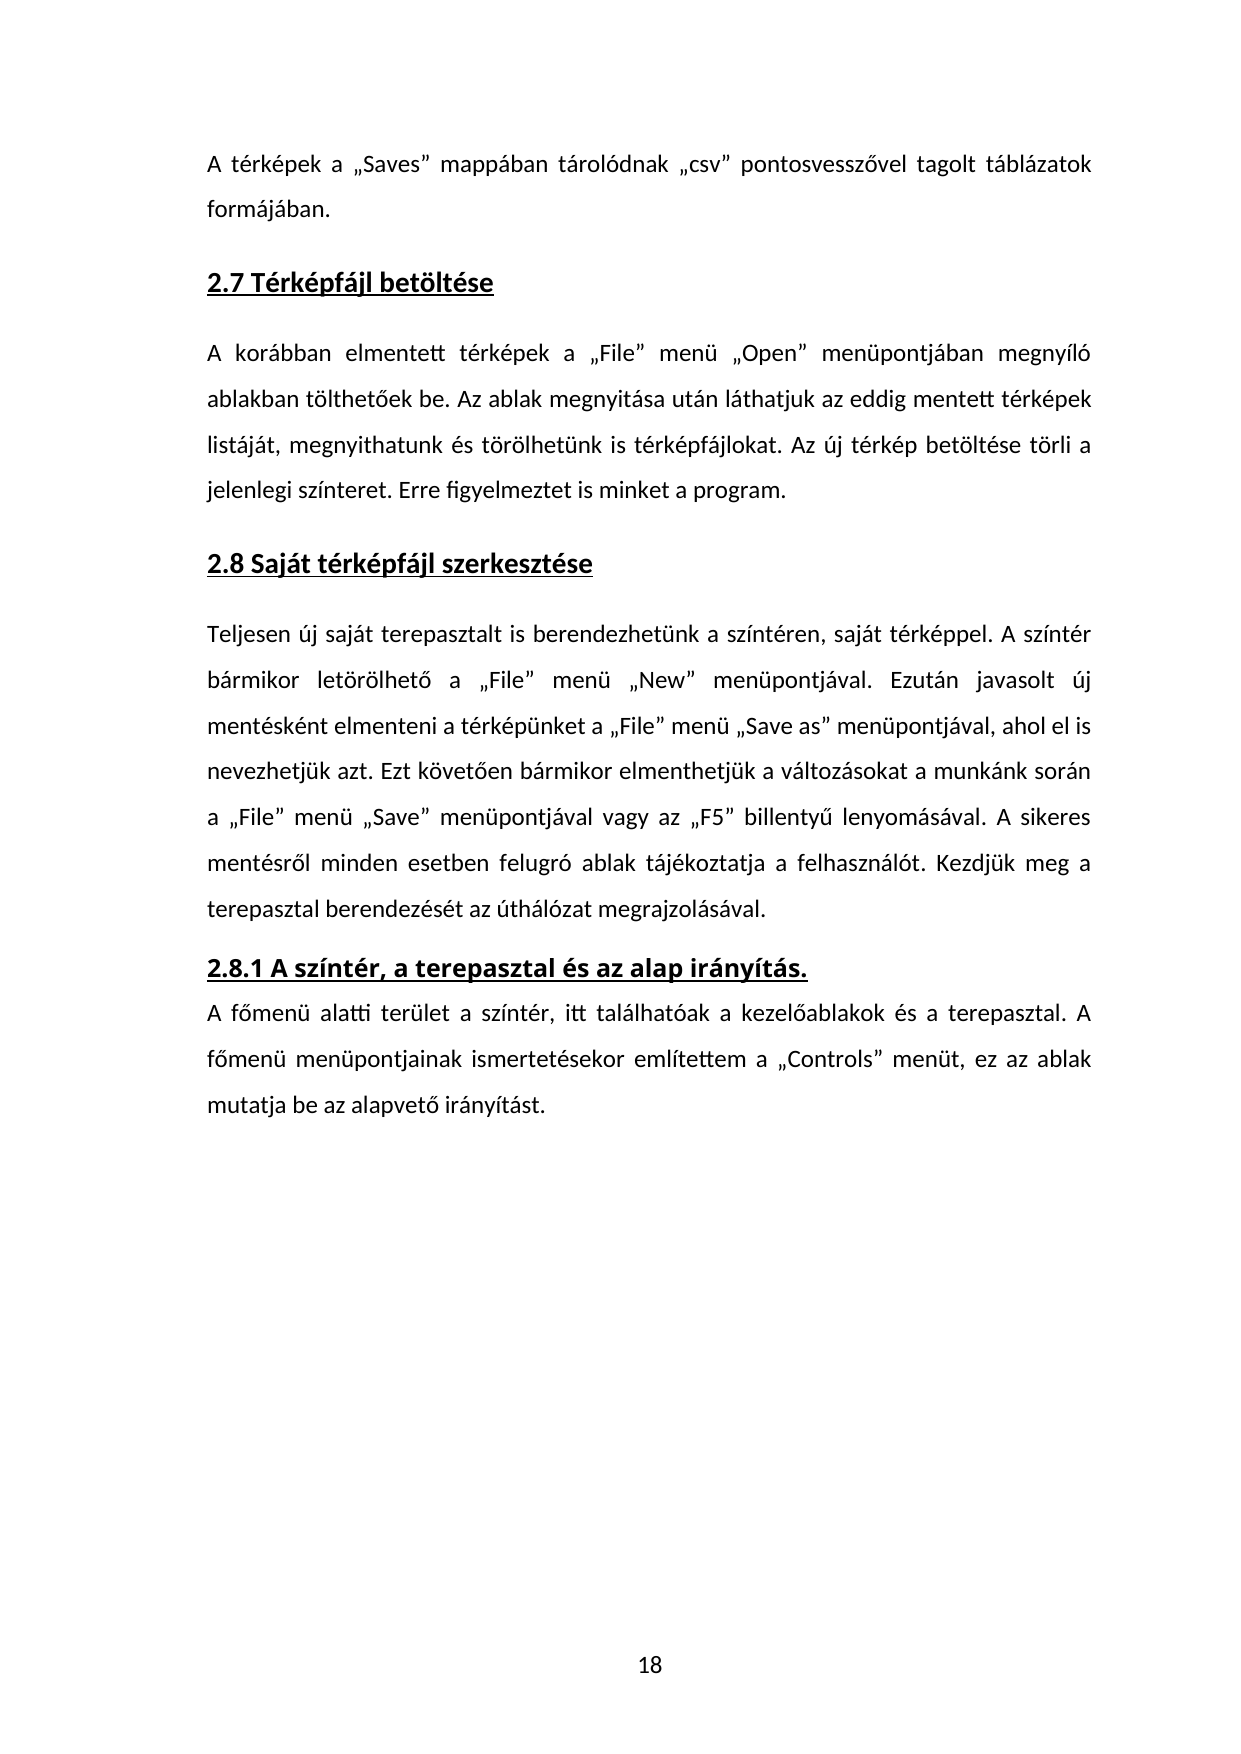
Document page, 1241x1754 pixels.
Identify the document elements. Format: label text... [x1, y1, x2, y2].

subtitle 2.8.1 A színtér, a terepasztal és az alap irányítás. [207, 951, 1092, 985]
text A korábban elmentett térképek a „File” menü „Open” menüpontjában megnyíló ablakban tölthetőek be. Az ablak megnyitása után láthatjuk az eddig mentett térképek listáját, megnyithatunk és törölhetünk is térképfájlokat. Az új térkép betöltése törli a jelenlegi színteret. Erre figyelmeztet is minket a program. [207, 337, 1092, 505]
text Teljesen új saját terepasztalt is berendezhetünk a színtéren, saját térképpel. A színtér bármikor letörölhető a „File” menü „New” menüpontjával. Ezután javasolt új mentésként elmenteni a térképünket a „File” menü „Save as” menüpontjával, ahol el is nevezhetjük azt. Ezt követően bármikor elmenthetjük a változásokat a munkánk során a „File” menü „Save” menüpontjával vagy az „F5” billentyű lenyomásával. A sikeres mentésről minden esetben felugró ablak tájékoztatja a felhasználót. Kezdjük meg a terepasztal berendezését az úthálózat megrajzolásával. [207, 618, 1092, 923]
subtitle 2.7 Térképfájl betöltése [207, 264, 1092, 300]
text A térképek a „Saves” mappában tárolódnak „csv” pontosvesszővel tagolt táblázatok formájában. [207, 148, 1092, 224]
subtitle 2.8 Saját térképfájl szerkesztése [207, 545, 1092, 581]
text A főmenü alatti terület a színtér, itt találhatóak a kezelőablakok és a terepasztal. A főmenü menüpontjainak ismertetésekor említettem a „Controls” menüt, ez az ablak mutatja be az alapvető irányítást. [207, 997, 1092, 1119]
